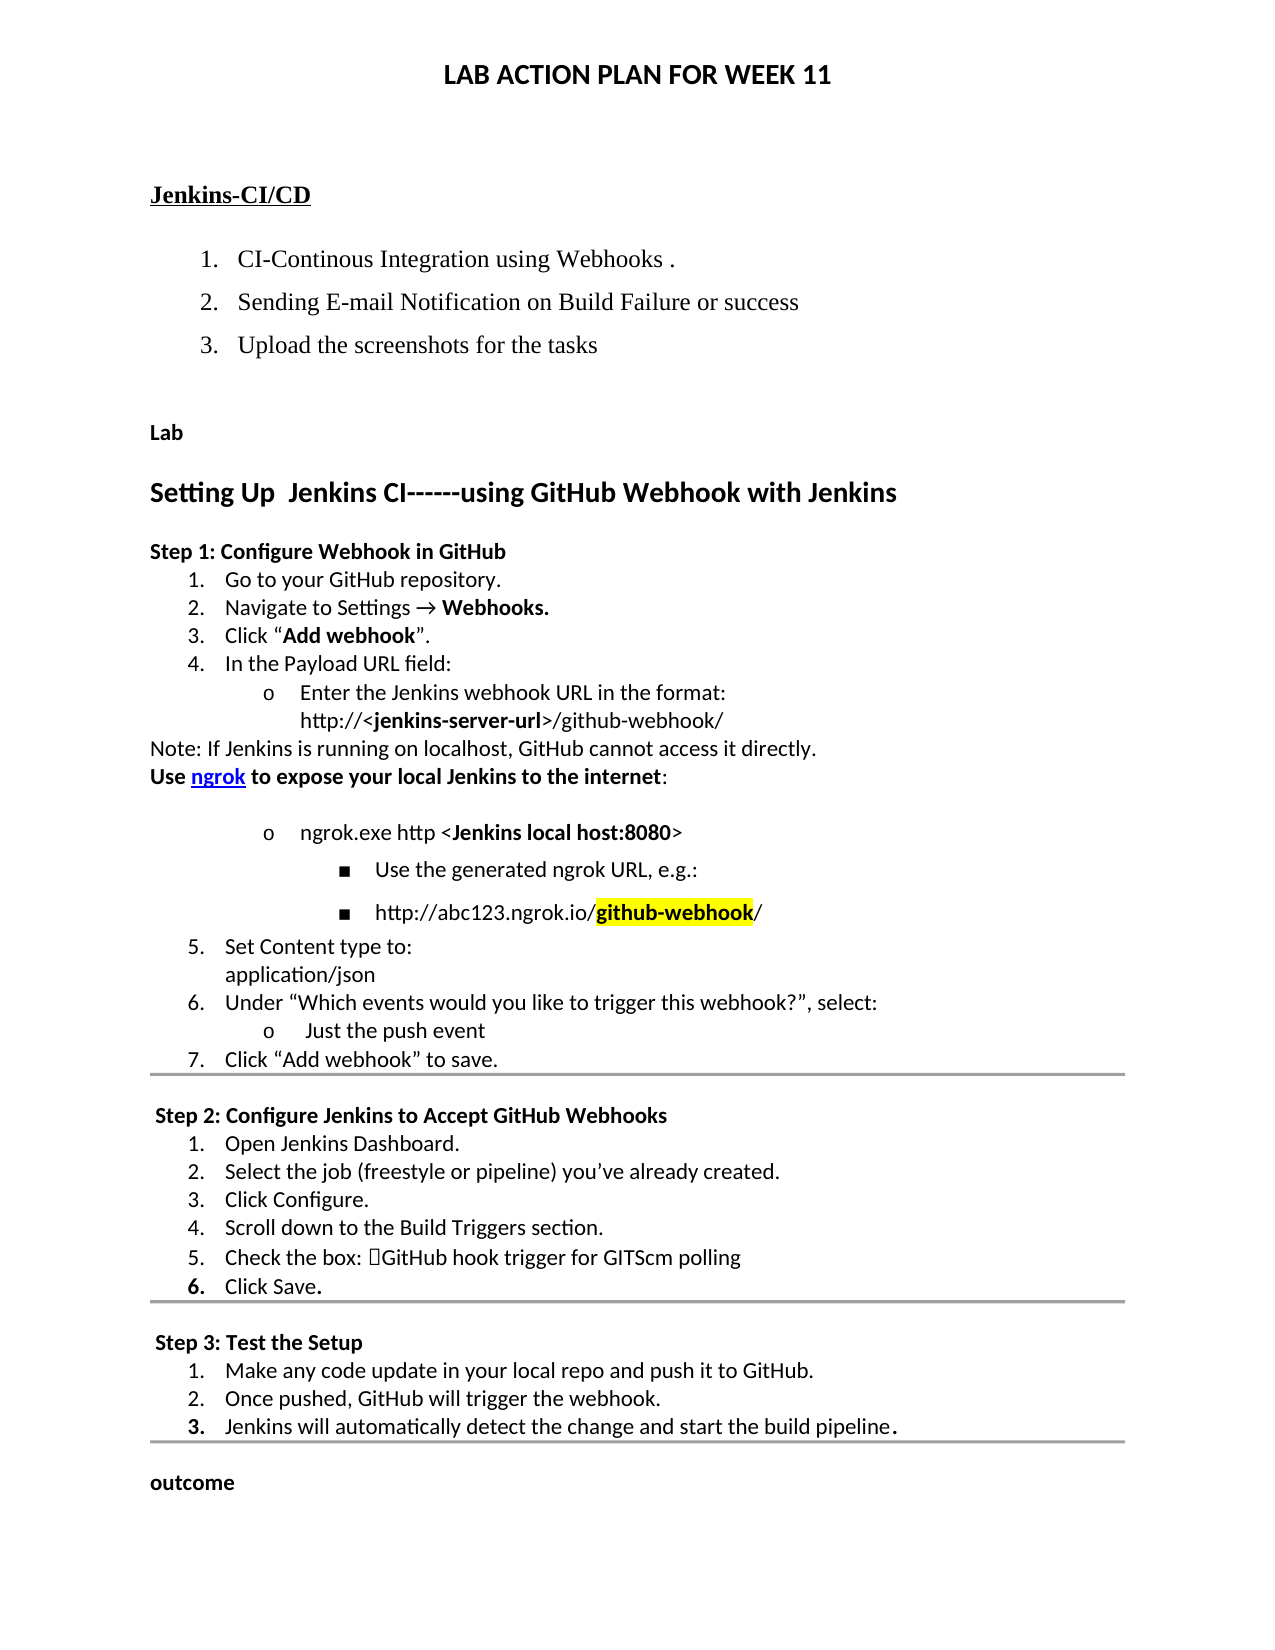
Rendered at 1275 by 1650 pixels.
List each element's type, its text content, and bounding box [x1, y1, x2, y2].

list ngrok.exe http <Jenkins local host:8080> [262, 818, 1125, 847]
list http://abc123.ngrok.io/github-webhook/ [337, 889, 1125, 932]
text Jenkins-CI/CD [150, 180, 1125, 208]
list Go to your GitHub repository. [187, 566, 1125, 593]
list In the Payload URL field: [187, 649, 1125, 678]
list Under “Which events would you like to trigger this webhook?”, select: [187, 988, 1125, 1016]
text outcome [150, 1468, 1125, 1496]
list Upload the screenshots for the tasks [200, 330, 1125, 359]
text Step 2: Configure Jenkins to Accept GitHub Webhooks [150, 1101, 1125, 1129]
list Set Content type to: application/json [187, 932, 1125, 988]
list Open Jenkins Dashboard. [187, 1129, 1125, 1157]
list Use the generated ngrok URL, e.g.: [337, 847, 1125, 889]
list CI-Continous Integration using Webhooks . [200, 244, 1125, 272]
text Step 3: Test the Setup [150, 1328, 1125, 1356]
list Sending E-mail Notification on Build Failure or success [200, 287, 1125, 316]
list Navigate to Settings → Webhooks. [187, 593, 1125, 622]
list Once pushed, GitHub will trigger the webhook. [187, 1384, 1125, 1412]
list Check the box: ✅GitHub hook trigger for GITScm polling [187, 1241, 1125, 1272]
text Setting Up Jenkins CI------using GitHub Webhook with Jenkins [150, 474, 1125, 509]
list Just the push event [262, 1016, 1125, 1045]
list Click Configure. [187, 1185, 1125, 1213]
text LAB ACTION PLAN FOR WEEK 11 [150, 56, 1125, 92]
text Step 1: Configure Webhook in GitHub [150, 537, 1125, 566]
text Note: If Jenkins is running on localhost, GitHub cannot access it directly. Use ngrok to expose your local Jenkins to the internet: [150, 734, 1125, 790]
list Click “Add webhook”. [187, 622, 1125, 649]
list Jenkins will automatically detect the change and start the build pipeline. [187, 1412, 1125, 1440]
list Scroll down to the Build Triggers section. [187, 1213, 1125, 1241]
list Click Save. [187, 1272, 1125, 1300]
text Lab [150, 418, 1125, 446]
list Select the job (freestyle or pipeline) you’ve already created. [187, 1157, 1125, 1185]
list Enter the Jenkins webhook URL in the format: http://<jenkins-server-url>/github-webhook/ [262, 678, 1125, 734]
list Make any code update in your local repo and push it to GitHub. [187, 1356, 1125, 1384]
list Click “Add webhook” to save. [187, 1045, 1125, 1072]
